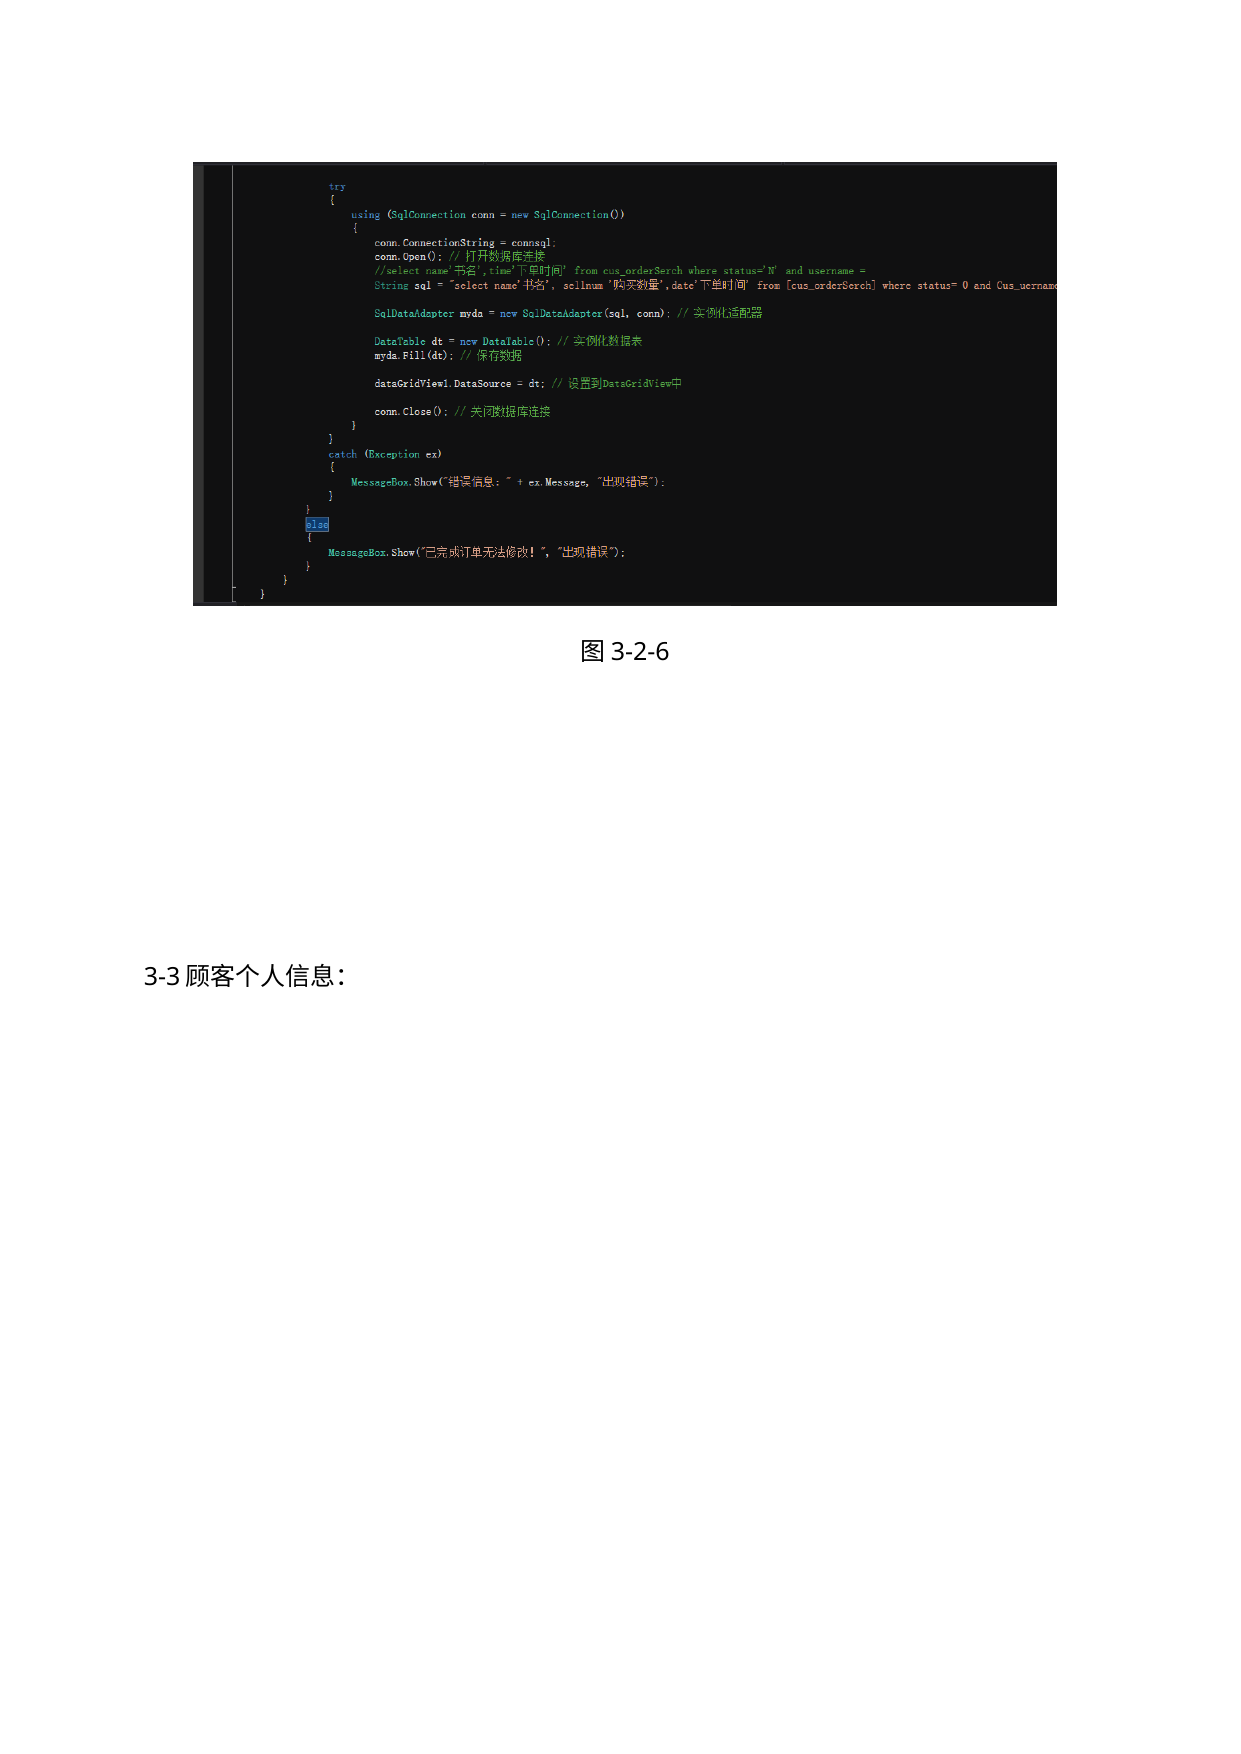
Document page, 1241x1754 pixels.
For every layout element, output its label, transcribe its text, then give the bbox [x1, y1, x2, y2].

text 图3-2-6 [144, 617, 1106, 682]
text 3-3顾客个人信息： [144, 942, 1106, 1007]
picture [193, 162, 1057, 606]
